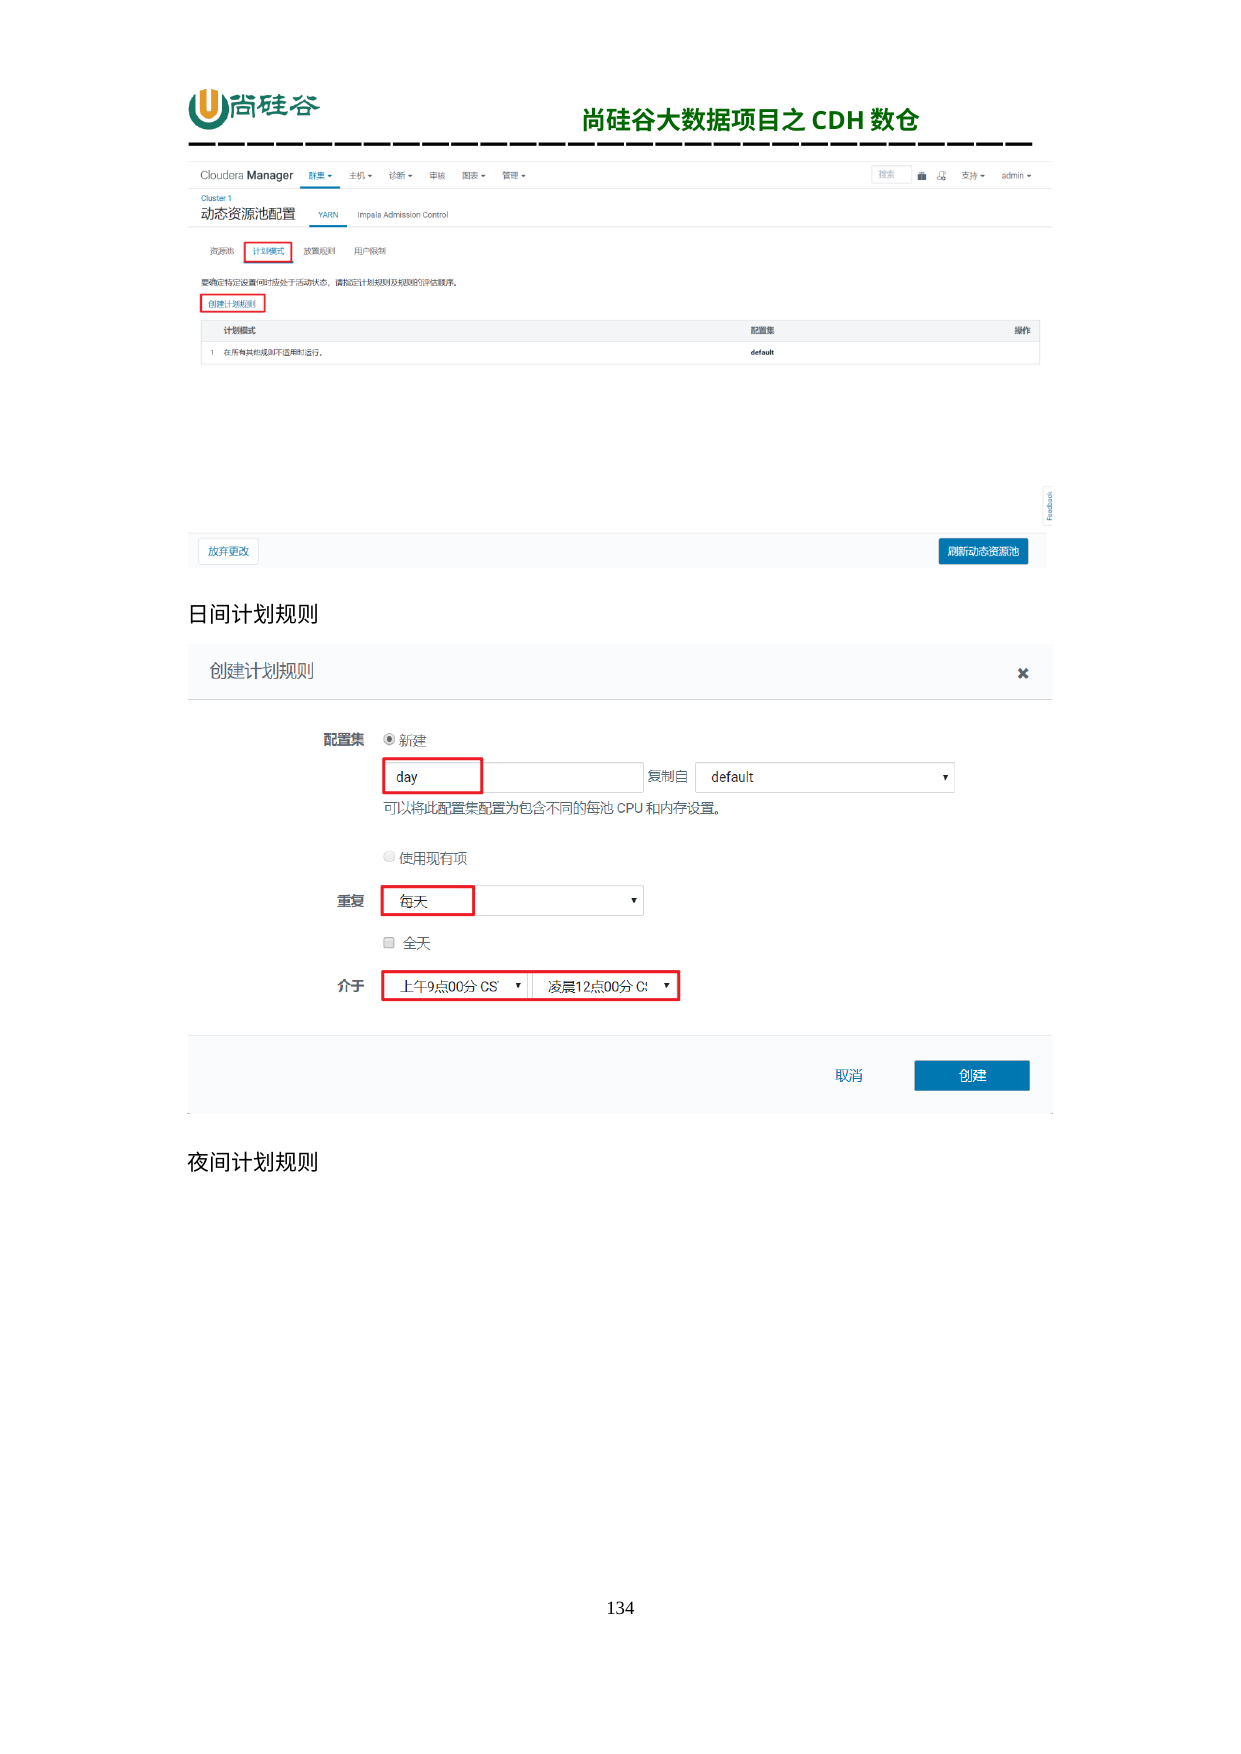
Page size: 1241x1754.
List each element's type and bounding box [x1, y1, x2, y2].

picture [187, 644, 1053, 1114]
picture [187, 161, 1053, 568]
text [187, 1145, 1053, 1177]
picture [187, 88, 320, 130]
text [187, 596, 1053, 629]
